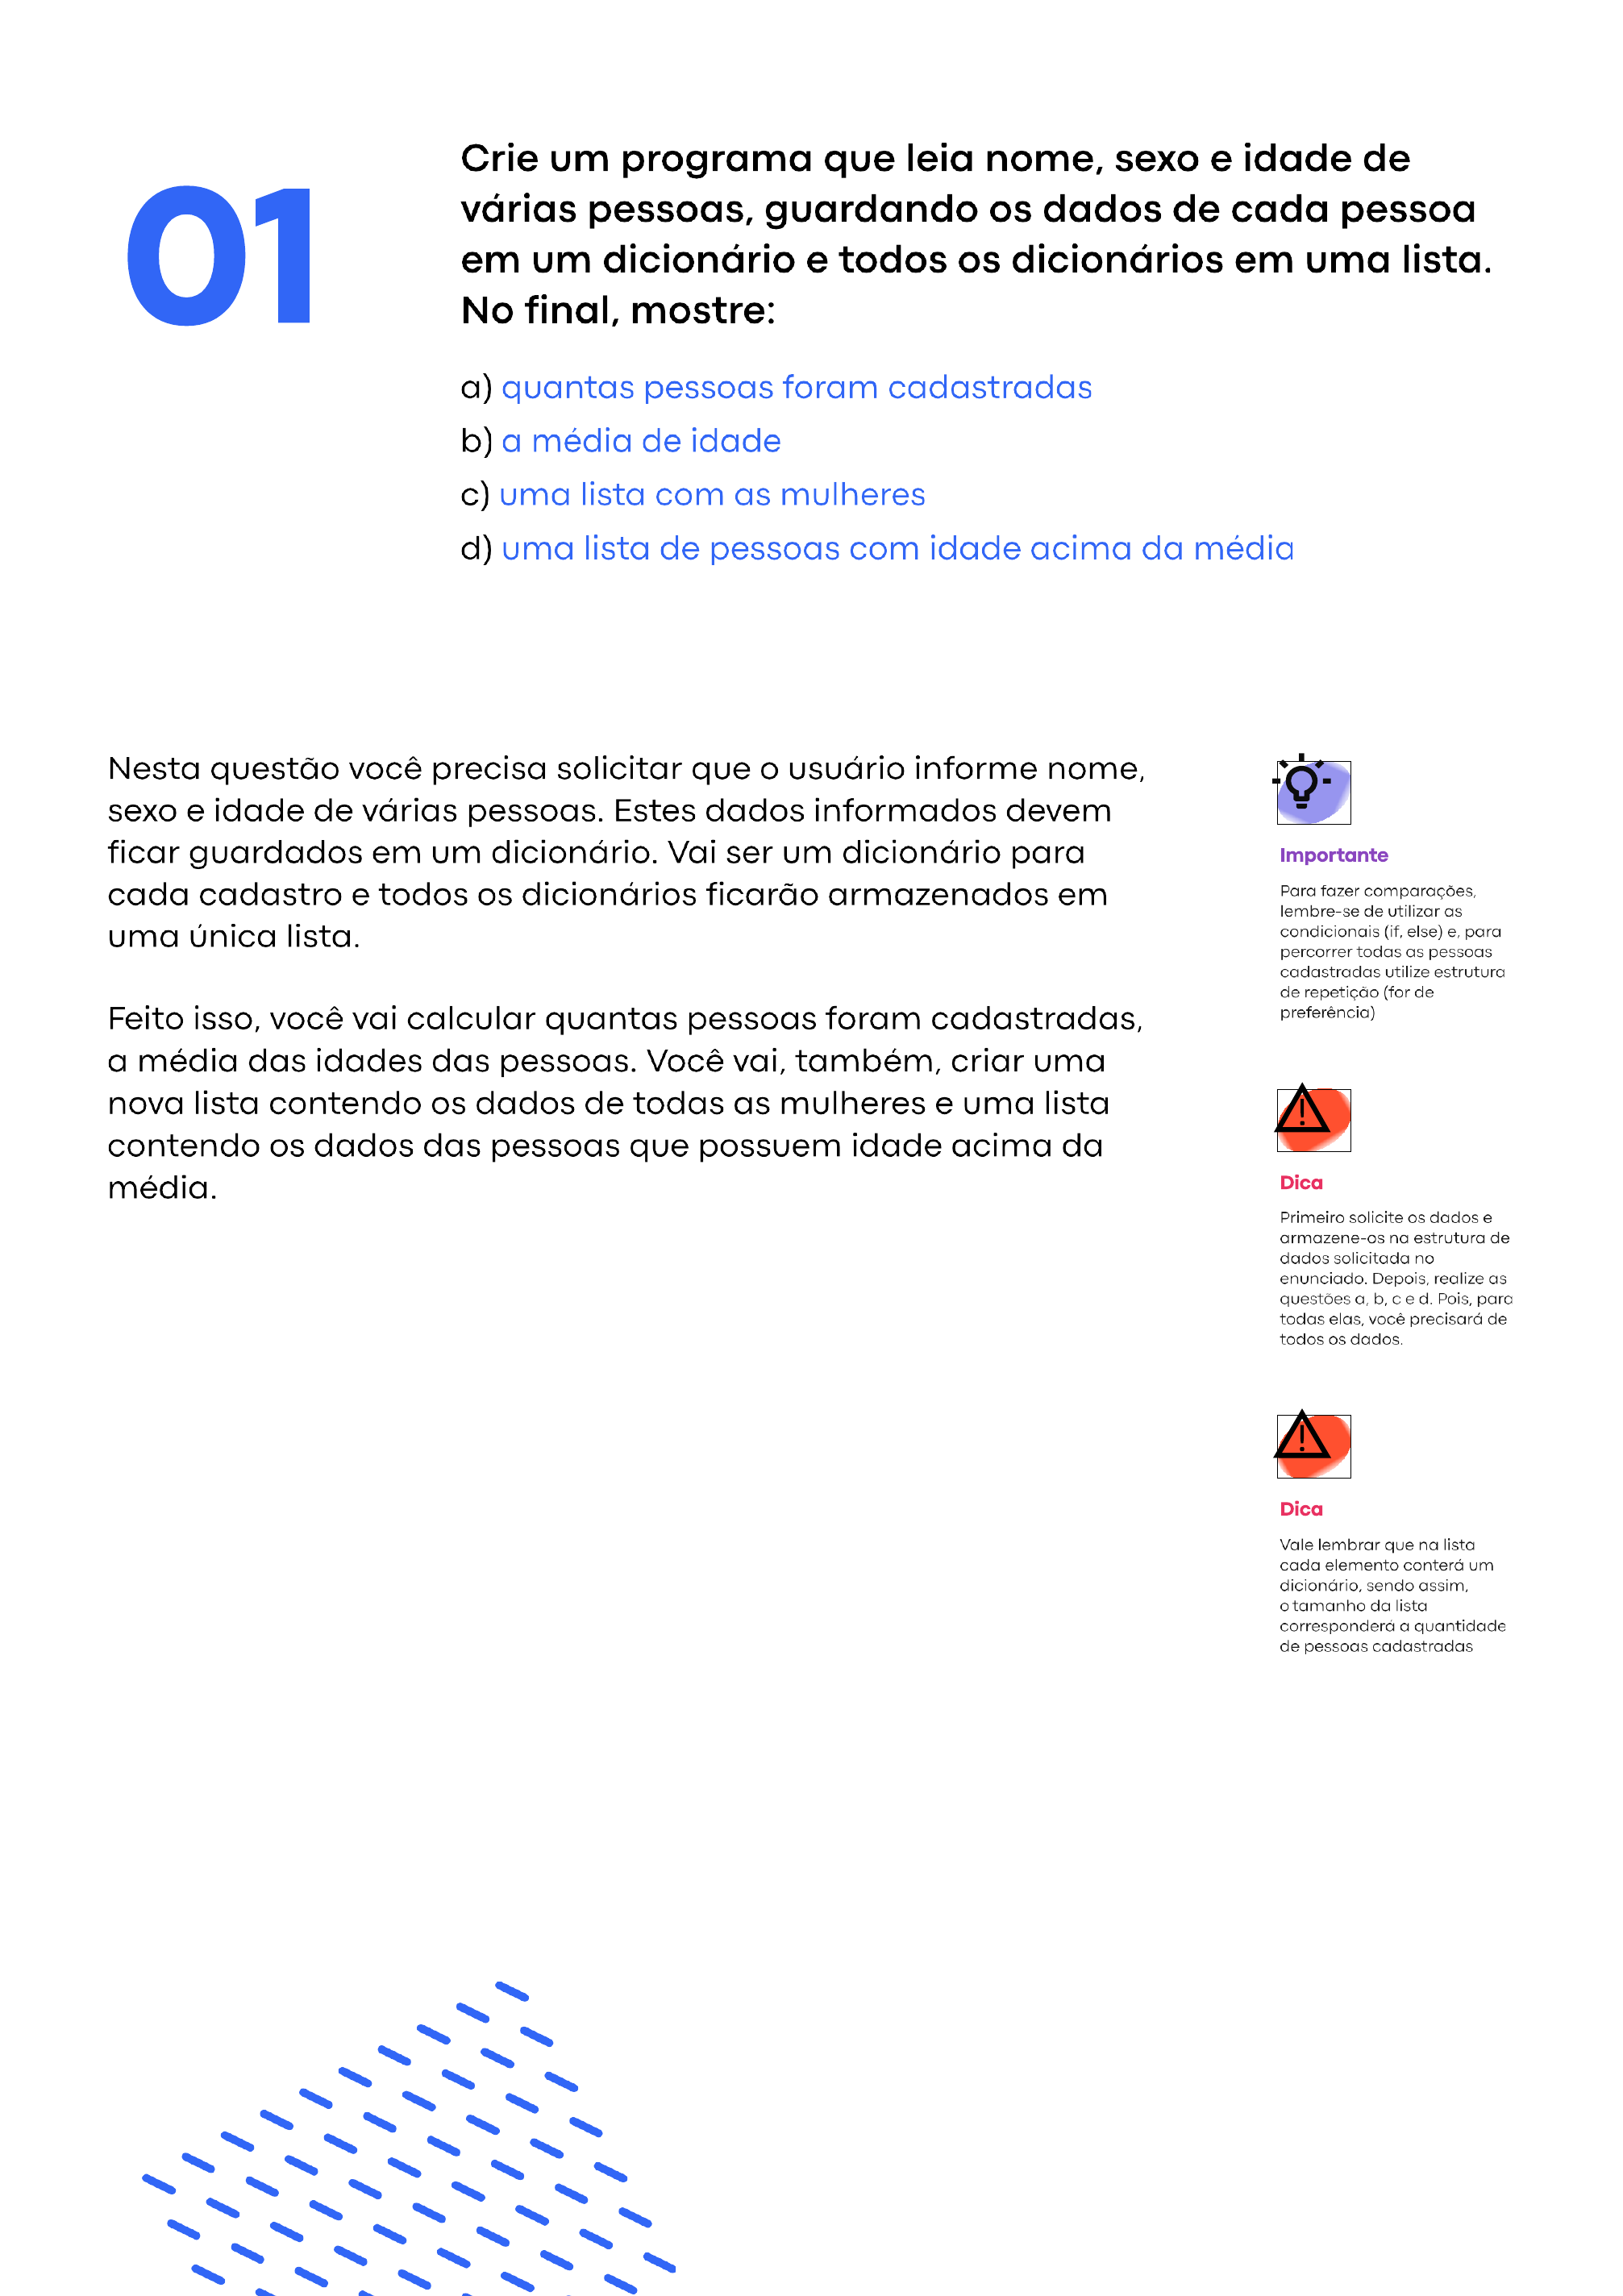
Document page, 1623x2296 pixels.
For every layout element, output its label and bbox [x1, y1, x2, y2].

picture [502, 427, 780, 452]
picture [1278, 762, 1350, 824]
picture [108, 1005, 1142, 1199]
picture [501, 481, 925, 505]
picture [461, 480, 489, 511]
picture [461, 373, 491, 404]
picture [460, 143, 1491, 327]
picture [1280, 1538, 1506, 1654]
picture [1278, 1416, 1297, 1448]
picture [463, 426, 492, 458]
picture [461, 534, 491, 565]
picture [1278, 1090, 1297, 1123]
picture [1283, 1420, 1321, 1453]
picture [1280, 885, 1504, 1021]
picture [503, 534, 1293, 565]
picture [1278, 1416, 1350, 1478]
picture [107, 755, 1143, 947]
picture [1280, 1211, 1513, 1345]
picture [142, 1982, 676, 2296]
picture [502, 374, 1092, 404]
picture [1278, 1090, 1350, 1151]
picture [1284, 1094, 1321, 1127]
